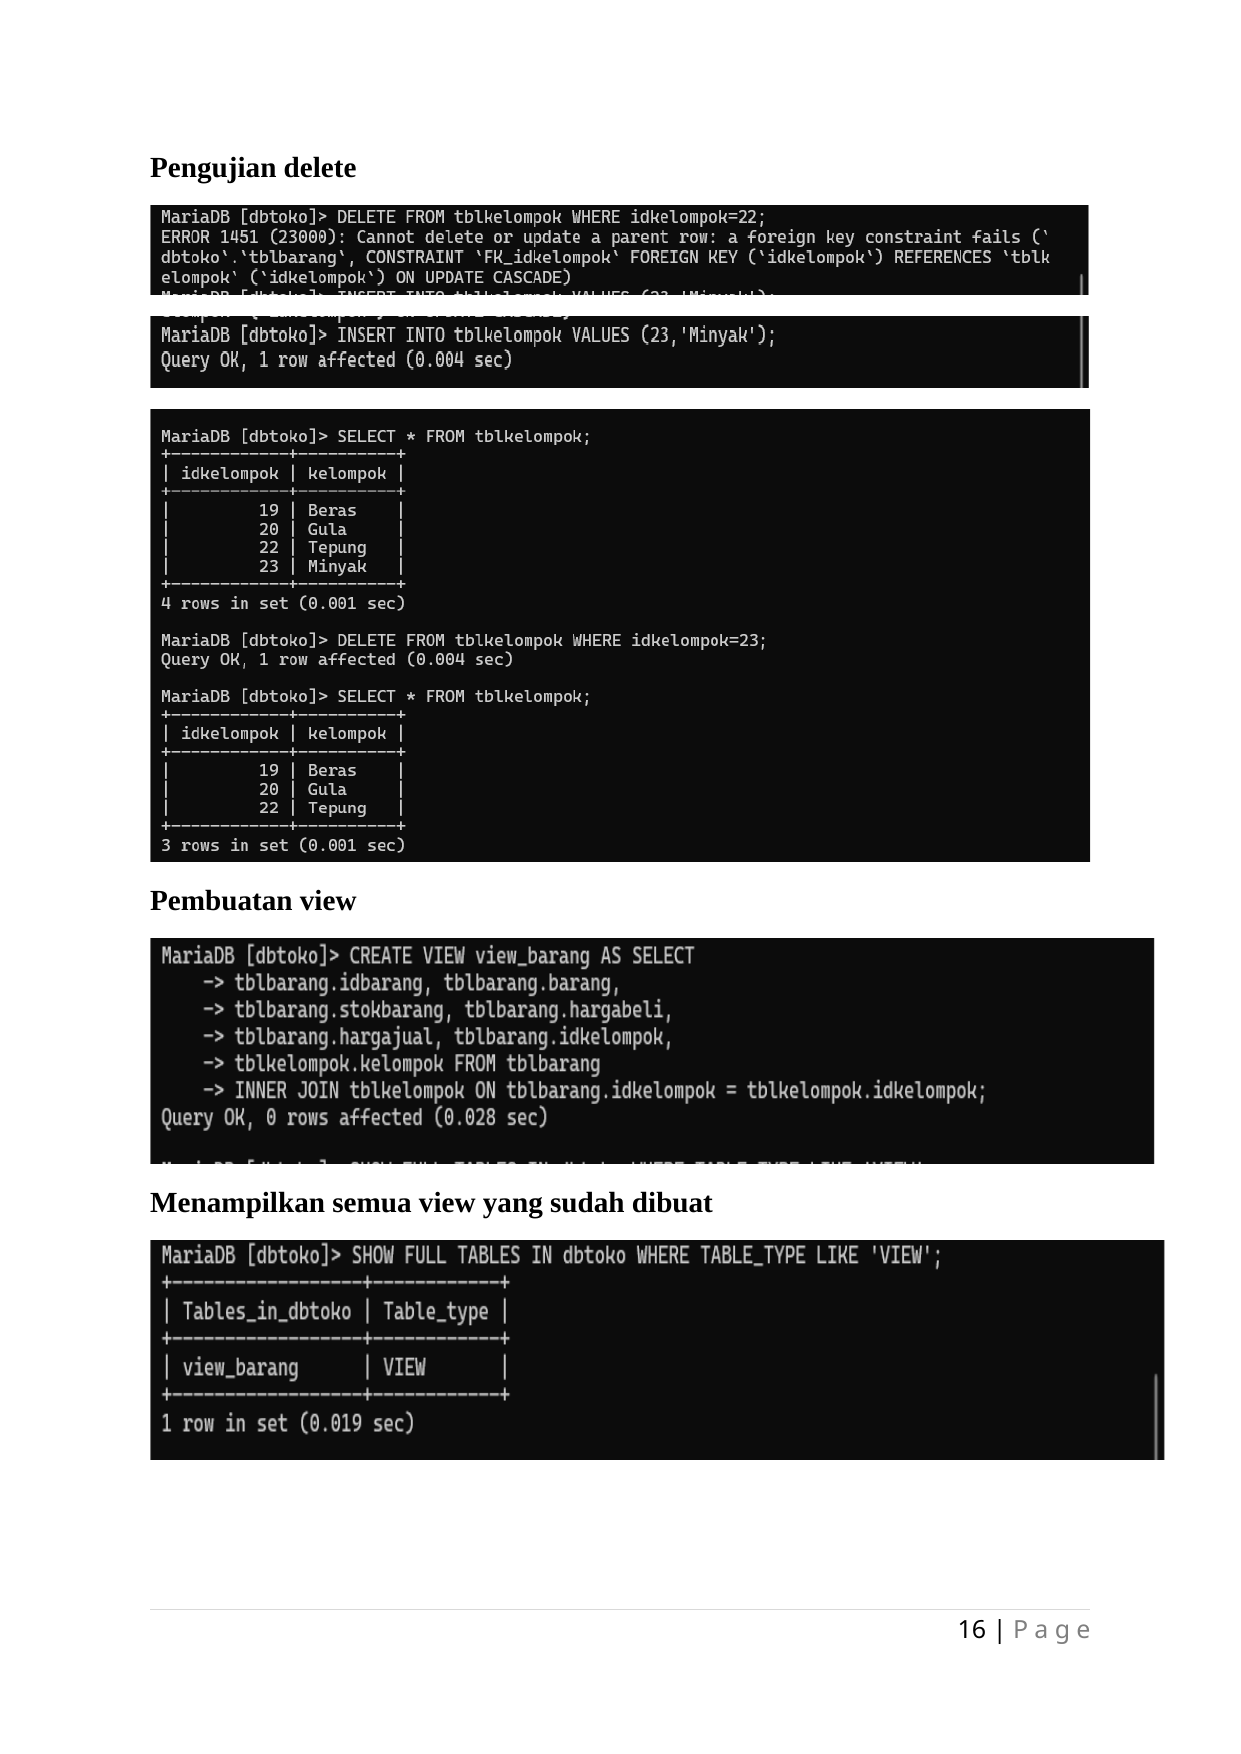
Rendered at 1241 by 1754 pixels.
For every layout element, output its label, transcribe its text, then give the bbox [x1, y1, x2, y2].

picture [150, 1240, 1165, 1460]
text Menampilkan semua view yang sudah dibuat [150, 1185, 1090, 1218]
picture [150, 205, 1089, 295]
picture [150, 409, 1091, 862]
text Pengujian delete [150, 150, 1090, 183]
text Pembuatan view [150, 883, 1090, 916]
picture [150, 938, 1155, 1164]
picture [150, 316, 1089, 388]
